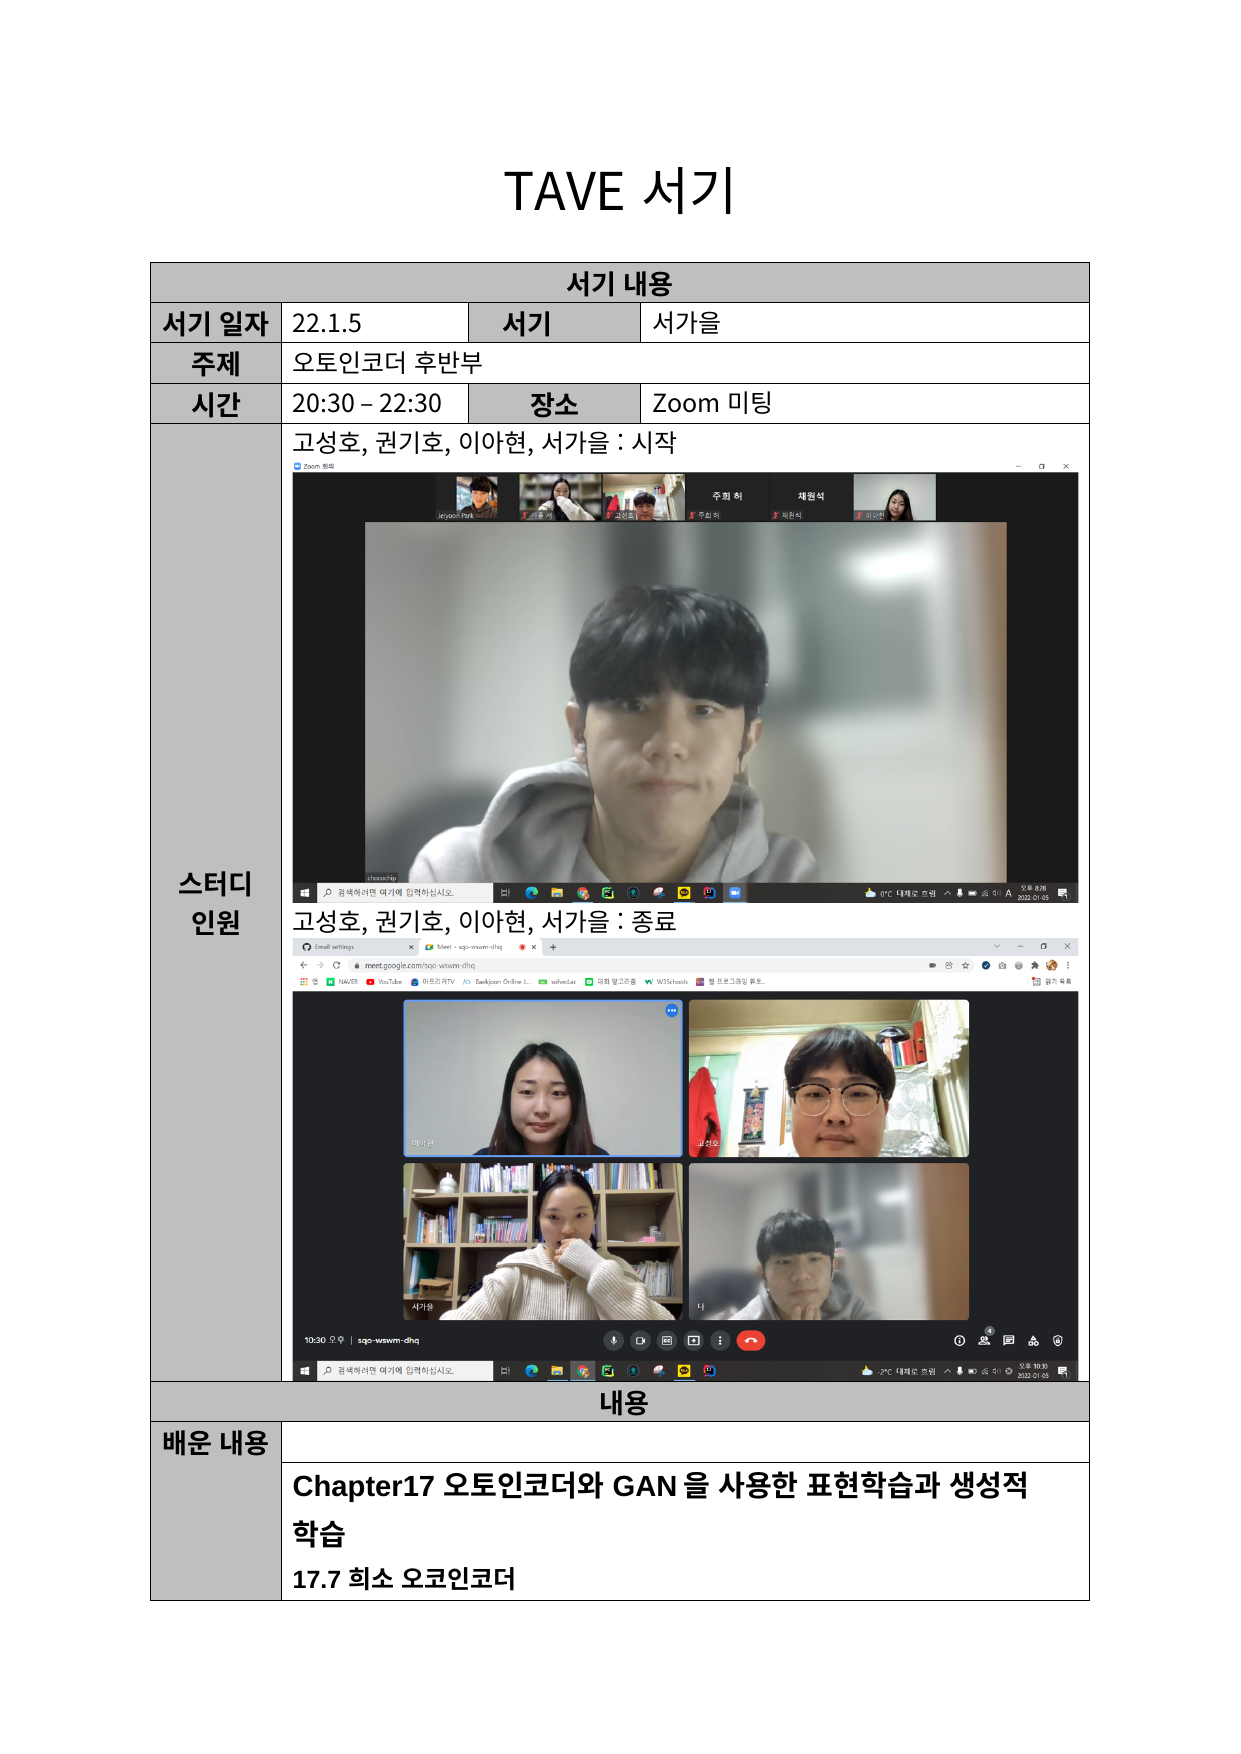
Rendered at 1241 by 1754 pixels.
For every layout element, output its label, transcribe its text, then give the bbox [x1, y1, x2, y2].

table_cell Zoom 미팅 [641, 384, 1089, 423]
table_cell 장소 [469, 384, 640, 423]
table_cell 내용 [151, 1382, 1089, 1421]
table_cell 배운 내용 [151, 1422, 281, 1600]
table_cell 서기 일자 [151, 303, 281, 342]
table_cell 서가을 [641, 303, 1089, 342]
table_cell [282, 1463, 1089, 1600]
table_cell 서기 [469, 303, 640, 342]
table_cell 20:30 – 22:30 [282, 384, 468, 423]
table_cell 22.1.5 [282, 303, 468, 342]
picture [292, 460, 1079, 903]
table_cell 스터디 인원 [151, 424, 281, 1381]
table_cell 고성호, 권기호, 이아현, 서가을 : 시작 고성호, 권기호, 이아현, 서가을 : 종료 [282, 424, 1089, 1381]
table_cell 시간 [151, 384, 281, 423]
picture [292, 938, 1079, 1381]
table_cell 오토인코더 후반부 [282, 343, 1089, 383]
table_header 서기 내용 [151, 263, 1089, 302]
table_cell [282, 1422, 1089, 1462]
text TAVE 서기 [150, 150, 1090, 225]
table_cell 주제 [151, 343, 281, 383]
